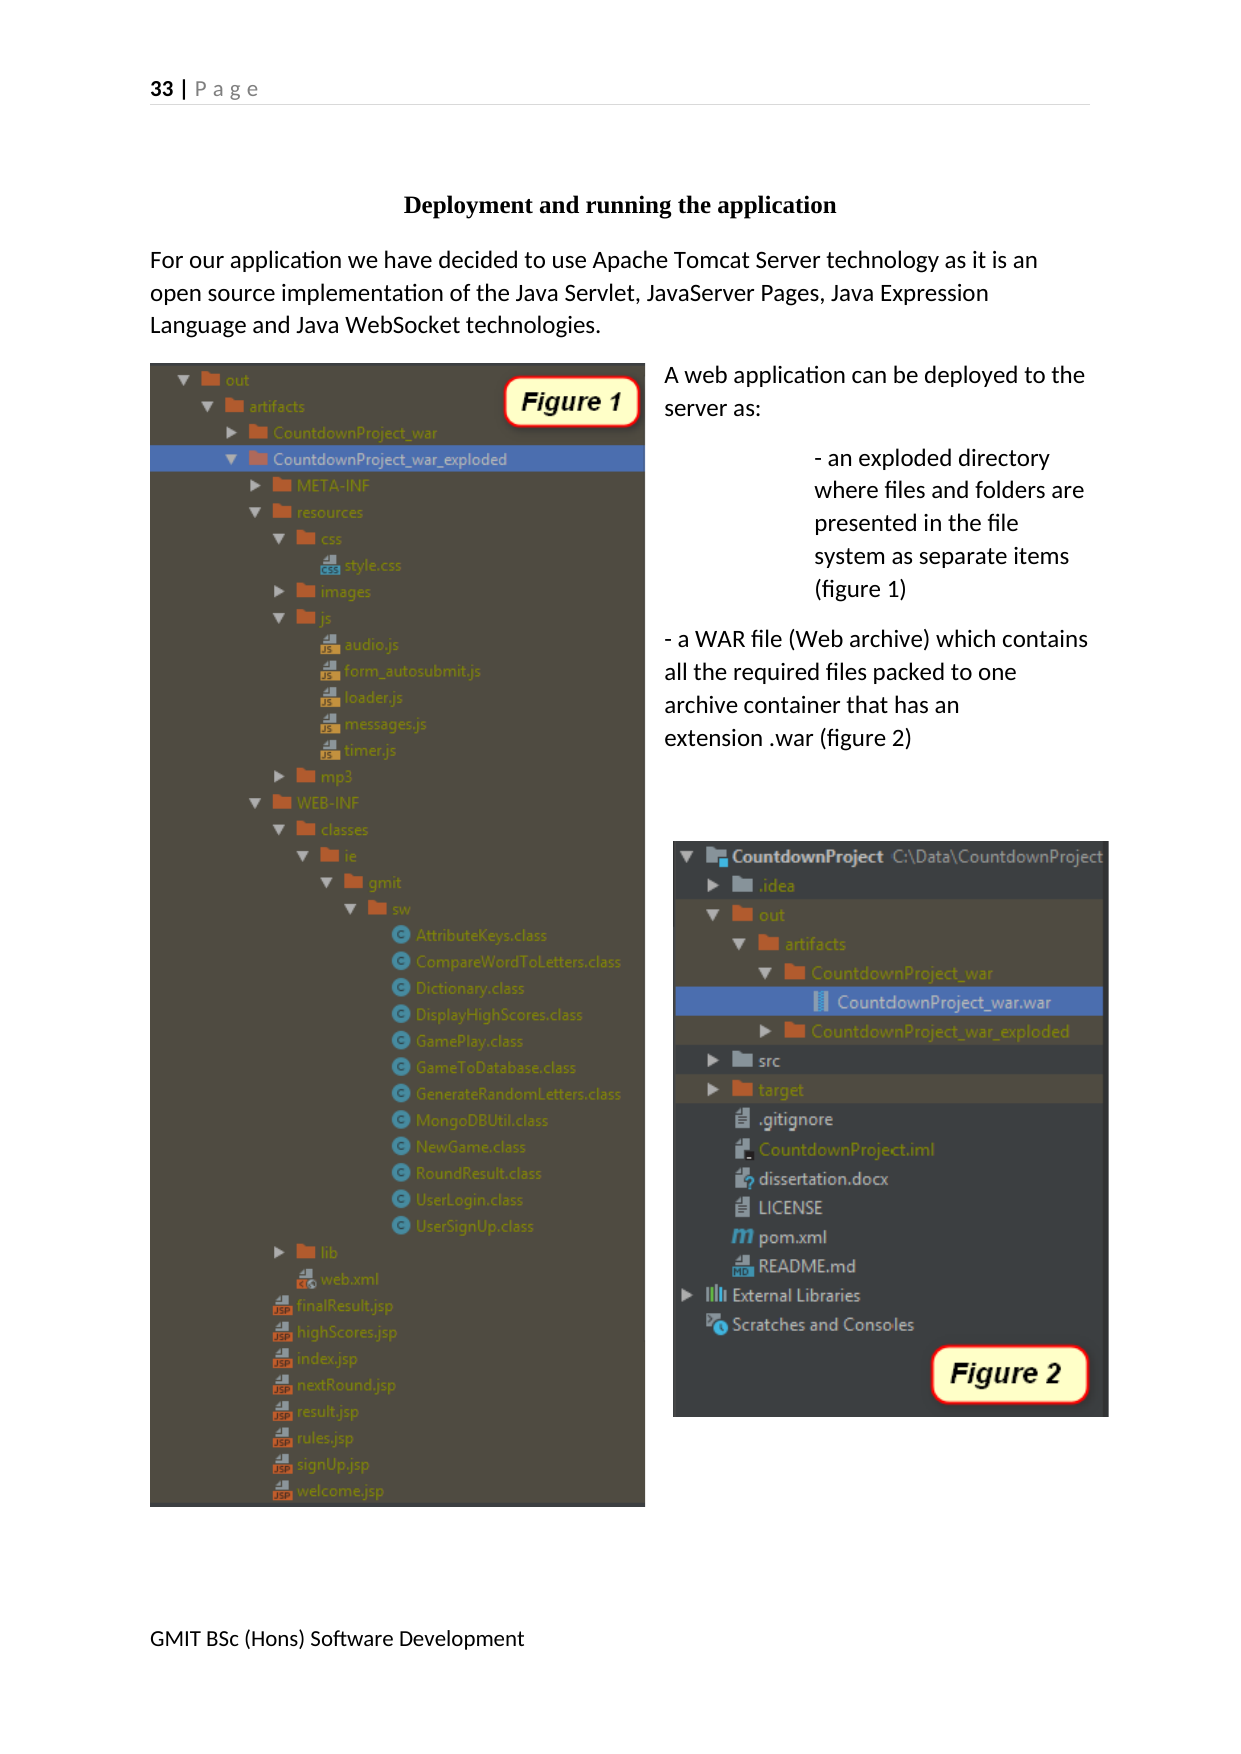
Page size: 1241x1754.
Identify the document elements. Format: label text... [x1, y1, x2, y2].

text A web application can be deployed to the server as: [150, 359, 1090, 423]
picture [673, 841, 1109, 1417]
text For our application we have decided to use Apache Tomcat Server technology as it is an open source implementation of the Java Servlet, JavaServer Pages, Java Expression Language and Java WebSocket technologies. [150, 244, 1090, 340]
text - a WAR file (Web archive) which contains all the required files packed to one archive container that has an extension .war (figure 2) [646, 623, 1090, 752]
subtitle Deployment and running the application [150, 187, 1090, 219]
list - an exploded directory where files and folders are presented in the file system as separate items (figure 1) [646, 442, 1090, 604]
picture [150, 363, 646, 1507]
